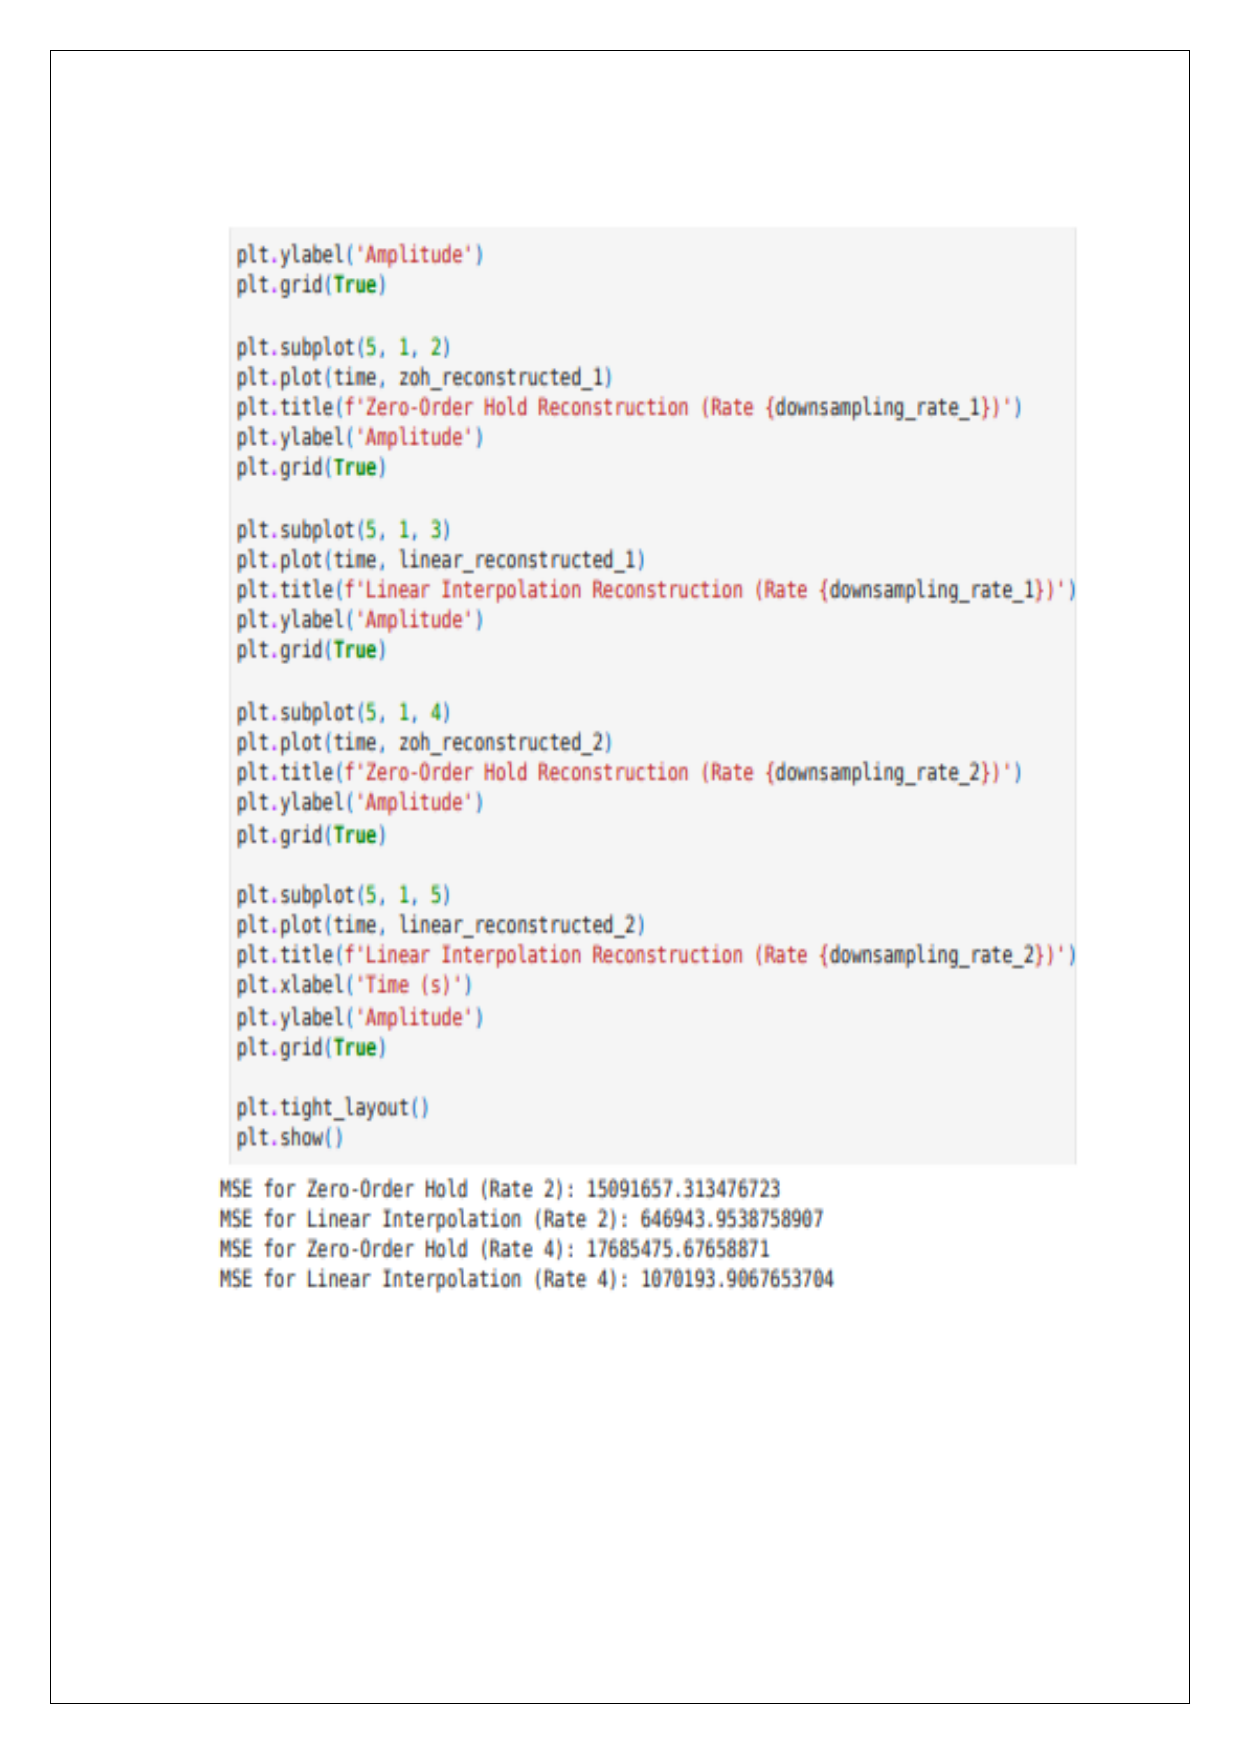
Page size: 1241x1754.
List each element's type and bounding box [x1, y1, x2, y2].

picture [150, 150, 1117, 1435]
